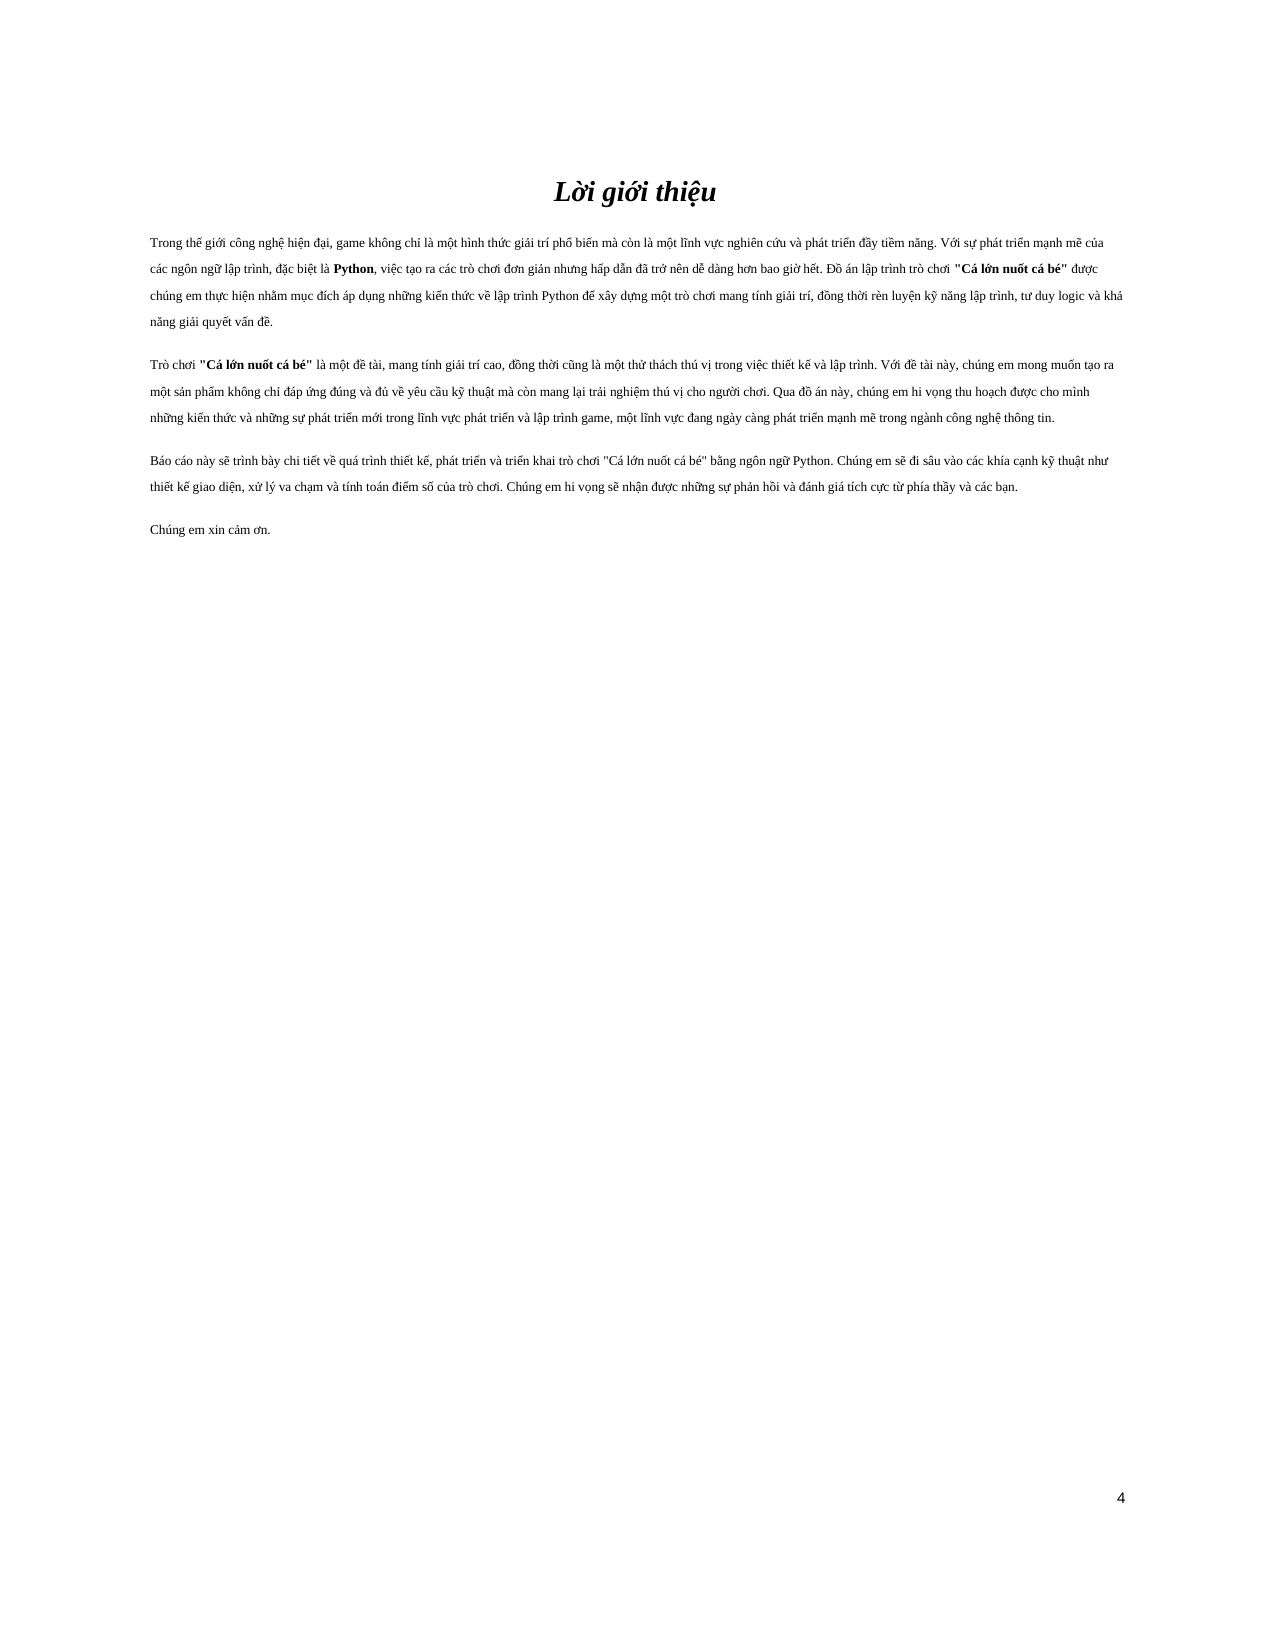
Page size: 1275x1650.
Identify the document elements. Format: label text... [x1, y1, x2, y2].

text Trò chơi "Cá lớn nuốt cá bé" là một đề tài, mang tính giải trí cao, đồng thời cũng là một thử thách thú vị trong việc thiết kế và lập trình. Với đề tài này, chúng em mong muốn tạo ra một sản phẩm không chỉ đáp ứng đúng và đủ về yêu cầu kỹ thuật mà còn mang lại trải nghiệm thú vị cho người chơi. Qua đồ án này, chúng em hi vọng thu hoạch được cho mình những kiến thức và những sự phát triển mới trong lĩnh vực phát triển và lập trình game, một lĩnh vực đang ngày càng phát triển mạnh mẽ trong ngành công nghệ thông tin. [150, 346, 1125, 425]
text Báo cáo này sẽ trình bày chi tiết về quá trình thiết kế, phát triển và triển khai trò chơi "Cá lớn nuốt cá bé" bằng ngôn ngữ Python. Chúng em sẽ đi sâu vào các khía cạnh kỹ thuật như thiết kế giao diện, xử lý va chạm và tính toán điểm số của trò chơi. Chúng em hi vọng sẽ nhận được những sự phản hồi và đánh giá tích cực từ phía thầy và các bạn. [150, 442, 1125, 495]
text Trong thế giới công nghệ hiện đại, game không chỉ là một hình thức giải trí phổ biến mà còn là một lĩnh vực nghiên cứu và phát triển đầy tiềm năng. Với sự phát triển mạnh mẽ của các ngôn ngữ lập trình, đặc biệt là Python, việc tạo ra các trò chơi đơn giản nhưng hấp dẫn đã trở nên dễ dàng hơn bao giờ hết. Đồ án lập trình trò chơi "Cá lớn nuốt cá bé" được chúng em thực hiện nhằm mục đích áp dụng những kiến thức về lập trình Python để xây dựng một trò chơi mang tính giải trí, đồng thời rèn luyện kỹ năng lập trình, tư duy logic và khả năng giải quyết vấn đề. [150, 224, 1125, 329]
text Lời giới thiệu [150, 150, 1125, 207]
text Chúng em xin cảm ơn. [150, 511, 1125, 538]
